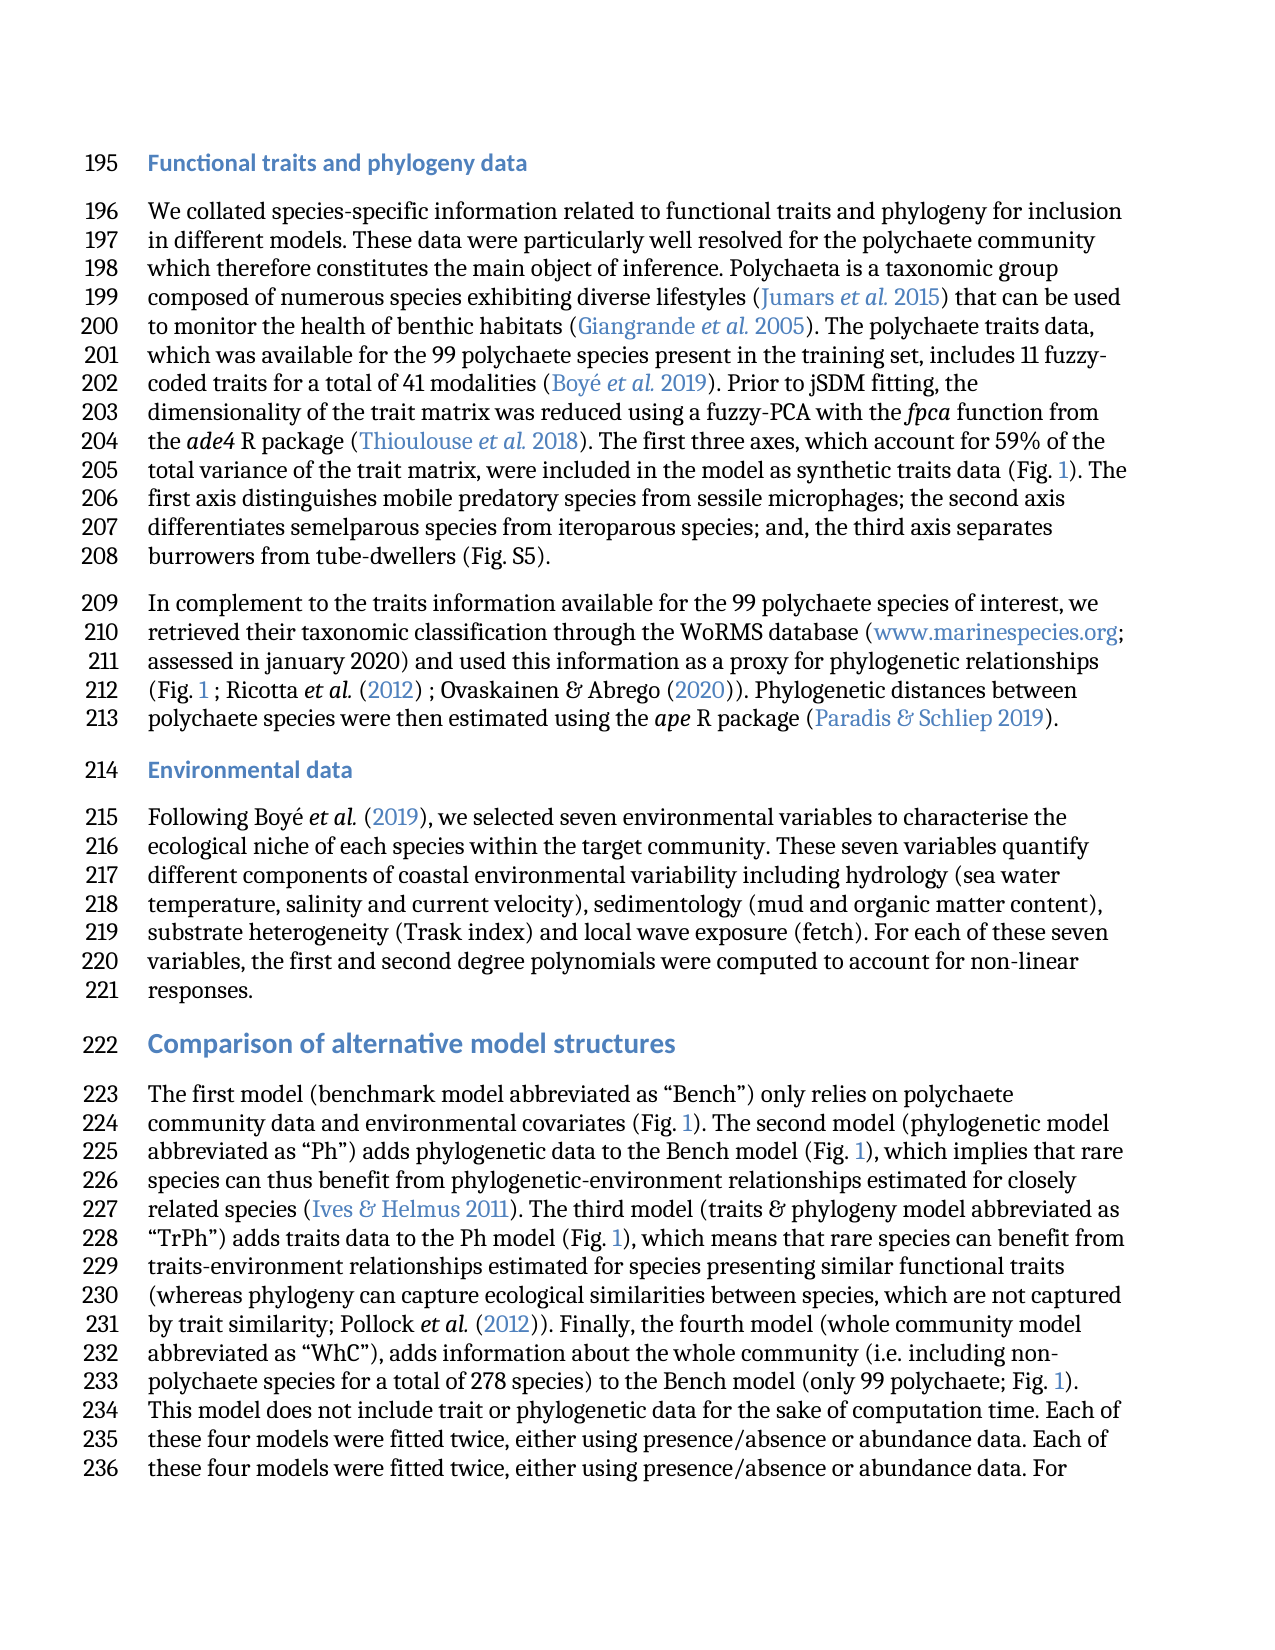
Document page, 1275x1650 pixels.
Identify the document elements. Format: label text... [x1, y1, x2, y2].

text We collated species-specific information related to functional traits and phylogeny for inclusion in different models. These data were particularly well resolved for the polychaete community which therefore constitutes the main object of inference. Polychaeta is a taxonomic group composed of numerous species exhibiting diverse lifestyles (Jumars et al. 2015) that can be used to monitor the health of benthic habitats (Giangrande et al. 2005). The polychaete traits data, which was available for the 99 polychaete species present in the training set, includes 11 fuzzy-coded traits for a total of 41 modalities (Boyé et al. 2019). Prior to jSDM fitting, the dimensionality of the trait matrix was reduced using a fuzzy-PCA with the fpca function from the ade4 R package (Thioulouse et al. 2018). The first three axes, which account for 59% of the total variance of the trait matrix, were included in the model as synthetic traits data (Fig. 1). The first axis distinguishes mobile predatory species from sessile microphages; the second axis differentiates semelparous species from iteroparous species; and, the third axis separates burrowers from tube-dwellers (Fig. S5). [148, 197, 1127, 571]
subtitle Comparison of alternative model structures [148, 1025, 1127, 1061]
subtitle Environmental data [148, 754, 1127, 784]
text In complement to the traits information available for the 99 polychaete species of interest, we retrieved their taxonomic classification through the WoRMS database (www.marinespecies.org; assessed in january 2020) and used this information as a proxy for phylogenetic relationships (Fig. 1 ; Ricotta et al. (2012) ; Ovaskainen & Abrego (2020)). Phylogenetic distances between polychaete species were then estimated using the ape R package (Paradis & Schliep 2019). [148, 589, 1127, 733]
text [148, 1080, 1127, 1482]
text Following Boyé et al. (2019), we selected seven environmental variables to characterise the ecological niche of each species within the target community. These seven variables quantify different components of coastal environmental variability including hydrology (sea water temperature, salinity and current velocity), sedimentology (mud and organic matter content), substrate heterogeneity (Trask index) and local wave exposure (fetch). For each of these seven variables, the first and second degree polynomials were computed to account for non-linear responses. [148, 803, 1127, 1004]
subtitle Functional traits and phylogeny data [148, 148, 1127, 178]
